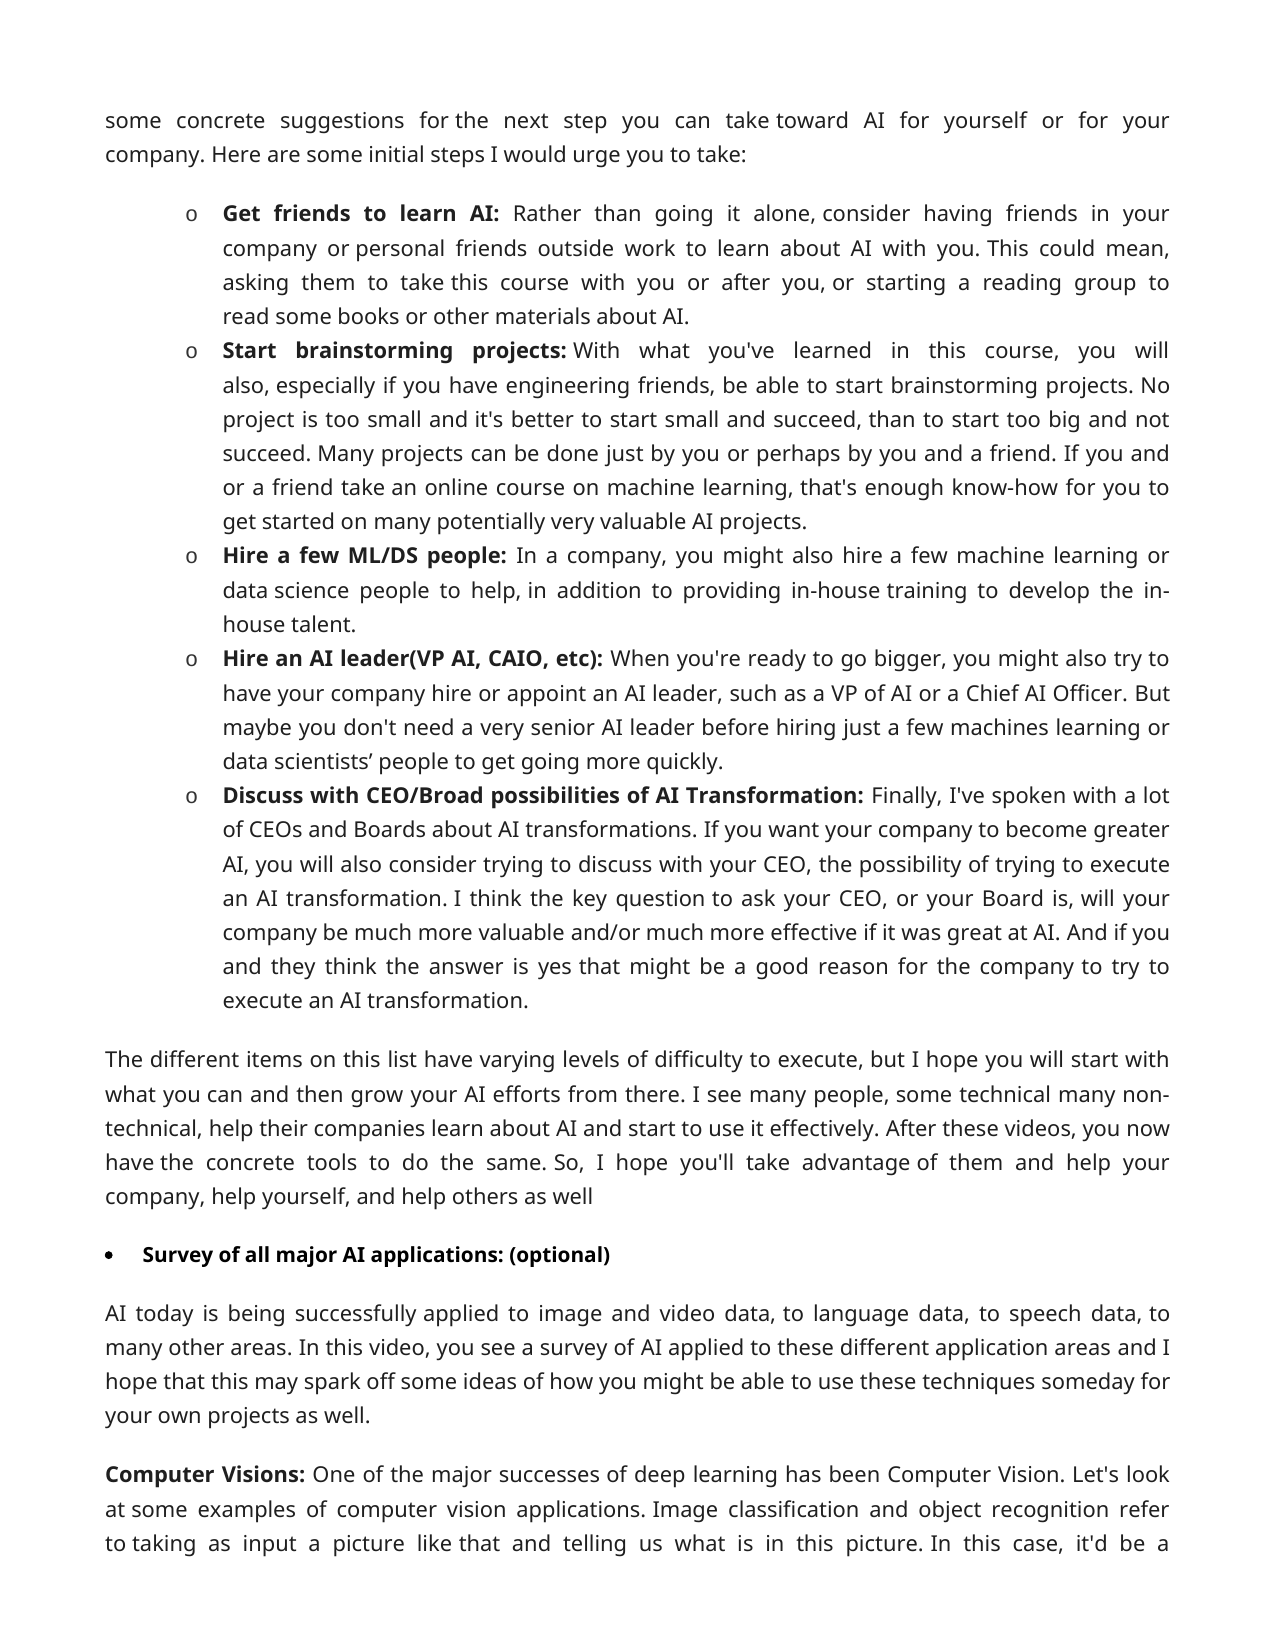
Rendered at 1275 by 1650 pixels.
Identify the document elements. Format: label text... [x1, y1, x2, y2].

list Get friends to learn AI: Rather than going it alone, consider having friends in your company or personal friends outside work to learn about AI with you. This could mean, asking them to take this course with you or after you, or starting a reading group to read some books or other materials about AI. [185, 198, 1170, 331]
list Discuss with CEO/Broad possibilities of AI Transformation: Finally, I've spoken with a lot of CEOs and Boards about AI transformations. If you want your company to become greater AI, you will also consider trying to discuss with your CEO, the possibility of trying to execute an AI transformation. I think the key question to ask your CEO, or your Board is, will your company be much more valuable and/or much more effective if it was great at AI. And if you and they think the answer is yes that might be a good reason for the company to try to execute an AI transformation. [185, 780, 1170, 1015]
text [105, 1459, 1170, 1558]
list Hire an AI leader(VP AI, CAIO, etc): When you're ready to go bigger, you might also try to have your company hire or appoint an AI leader, such as a VP of AI or a Chief AI Officer. But maybe you don't need a very senior AI leader before hiring just a few machines learning or data scientists’ people to get going more quickly. [185, 643, 1170, 776]
list Survey of all major AI applications: (optional) [105, 1240, 1170, 1269]
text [105, 105, 1170, 169]
list Start brainstorming projects: With what you've learned in this course, you will also, especially if you have engineering friends, be able to start brainstorming projects. No project is too small and it's better to start small and succeed, than to start too big and not succeed. Many projects can be done just by you or perhaps by you and a friend. If you and or a friend take an online course on machine learning, that's enough know-how for you to get started on many potentially very valuable AI projects. [185, 335, 1170, 536]
text The different items on this list have varying levels of difficulty to execute, but I hope you will start with what you can and then grow your AI efforts from there. I see many people, some technical many non-technical, help their companies learn about AI and start to use it effectively. After these videos, you now have the concrete tools to do the same. So, I hope you'll take advantage of them and help your company, help yourself, and help others as well [105, 1044, 1170, 1211]
text AI today is being successfully applied to image and video data, to language data, to speech data, to many other areas. In this video, you see a survey of AI applied to these different application areas and I hope that this may spark off some ideas of how you might be able to use these techniques someday for your own projects as well. [105, 1298, 1170, 1430]
list Hire a few ML/DS people: In a company, you might also hire a few machine learning or data science people to help, in addition to providing in-house training to develop the in-house talent. [185, 540, 1170, 639]
